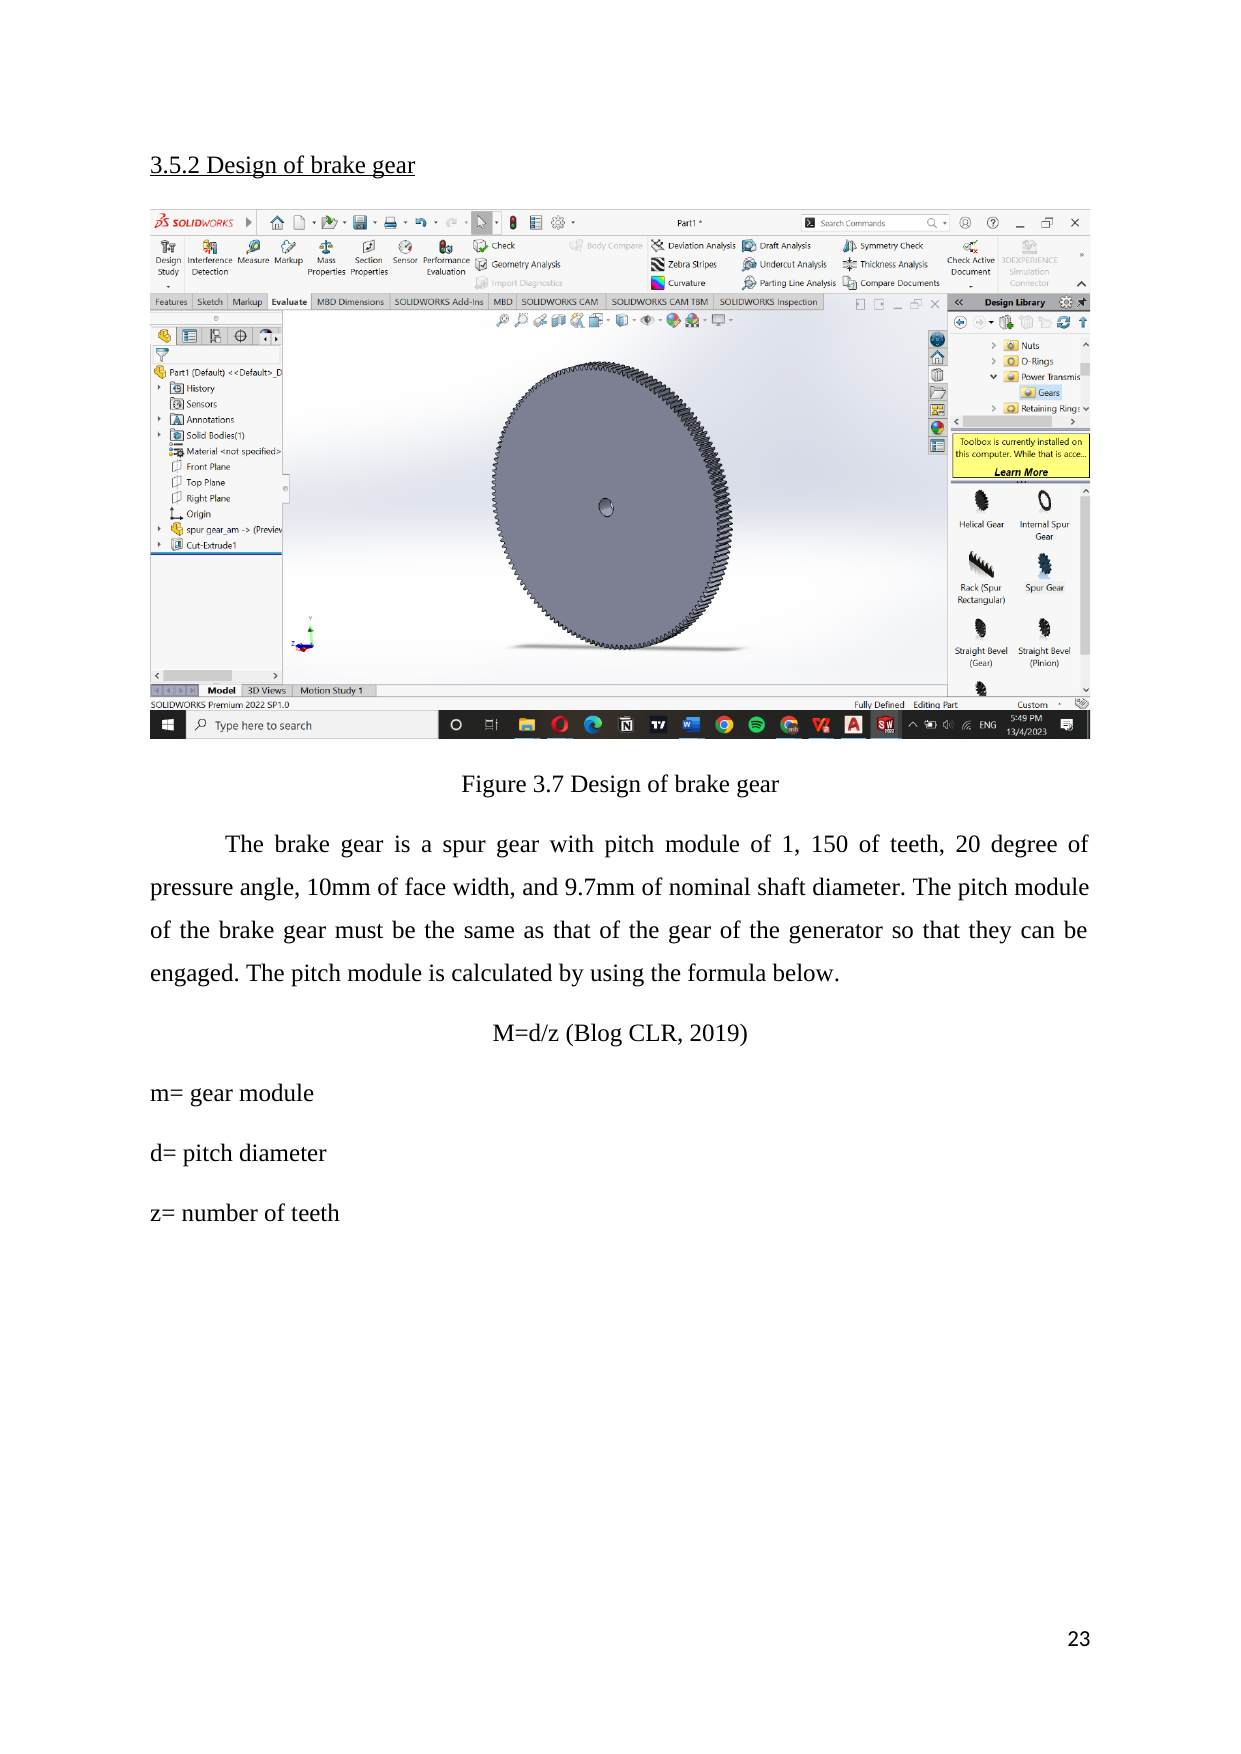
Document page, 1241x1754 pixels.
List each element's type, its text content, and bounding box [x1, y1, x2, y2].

text m= gear module [150, 1078, 1090, 1107]
text Figure 3.7 Design of brake gear [150, 769, 1090, 798]
text d= pitch diameter [150, 1138, 1090, 1167]
text The brake gear is a spur gear with pitch module of 1, 150 of teeth, 20 degree of pressure angle, 10mm of face width, and 9.7mm of nominal shaft diameter. The pitch module of the brake gear must be the same as that of the gear of the generator so that they can be engaged. The pitch module is calculated by using the formula below. [150, 829, 1090, 987]
text 3.5.2 Design of brake gear [150, 150, 1090, 179]
text z= number of teeth [150, 1198, 1090, 1226]
text M=d/z [150, 1018, 1090, 1047]
picture [150, 209, 1091, 739]
